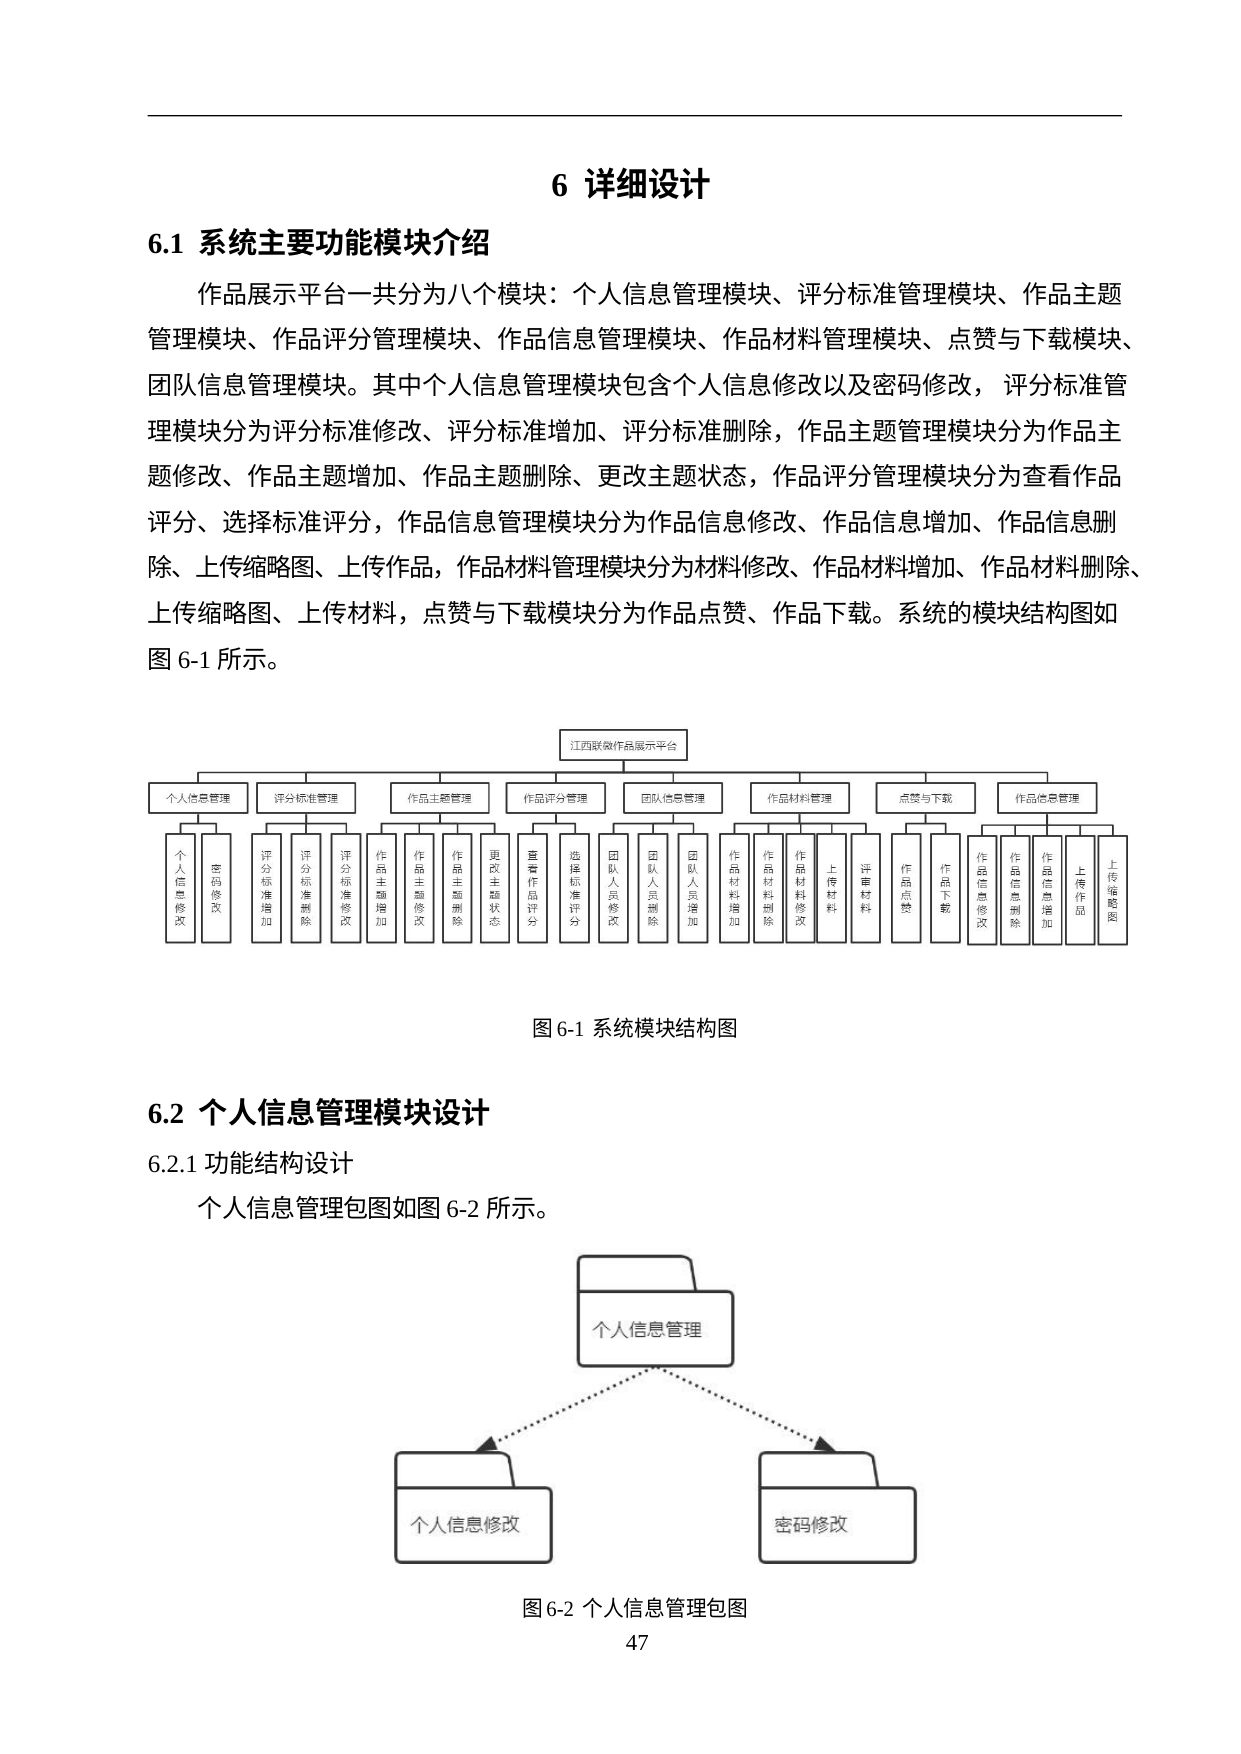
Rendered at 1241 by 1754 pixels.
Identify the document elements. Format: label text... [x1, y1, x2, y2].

text 个人信息管理包图如图 6-2 所示。 [198, 1188, 1146, 1225]
list 个人信息管理模块设计 [148, 1090, 1146, 1132]
subtitle 作品展示平台一共分为八个模块：个人信息管理模块、评分标准管理模块、作品主题管理模块、作品评分管理模块、作品信息管理模块、作品材料管理模块、点赞与下载模块、团队信息管理模块。其中个人信息管理模块包含个人信息修改以及密码修改， 评分标准管理模块分为评分标准修改、评分标准增加、评分标准删除，作品主题管理模块分为作品主题修改、作品主题增加、作品主题删除、更改主题状态，作品评分管理模块分为查看作品评分、选择标准评分，作品信息管理模块分为作品信息修改、作品信息增加、作品信息删除、上传缩略图、上传作品，作品材料管理模块分为材料修改、作品材料增加、作品材料删除、上传缩略图、上传材料，点赞与下载模块分为作品点赞、作品下载。系统的模块结构图如图 6-1 所示。 [148, 274, 1135, 675]
picture [147, 726, 1130, 947]
text 图 6-2 个人信息管理包图 [135, 1591, 1134, 1623]
subtitle 详细设计 [551, 151, 1146, 208]
picture [393, 1248, 925, 1564]
subtitle 功能结构设计 [148, 1144, 1146, 1180]
text 图 6-1 系统模块结构图 [425, 1011, 845, 1043]
list 系统主要功能模块介绍 [148, 220, 496, 262]
